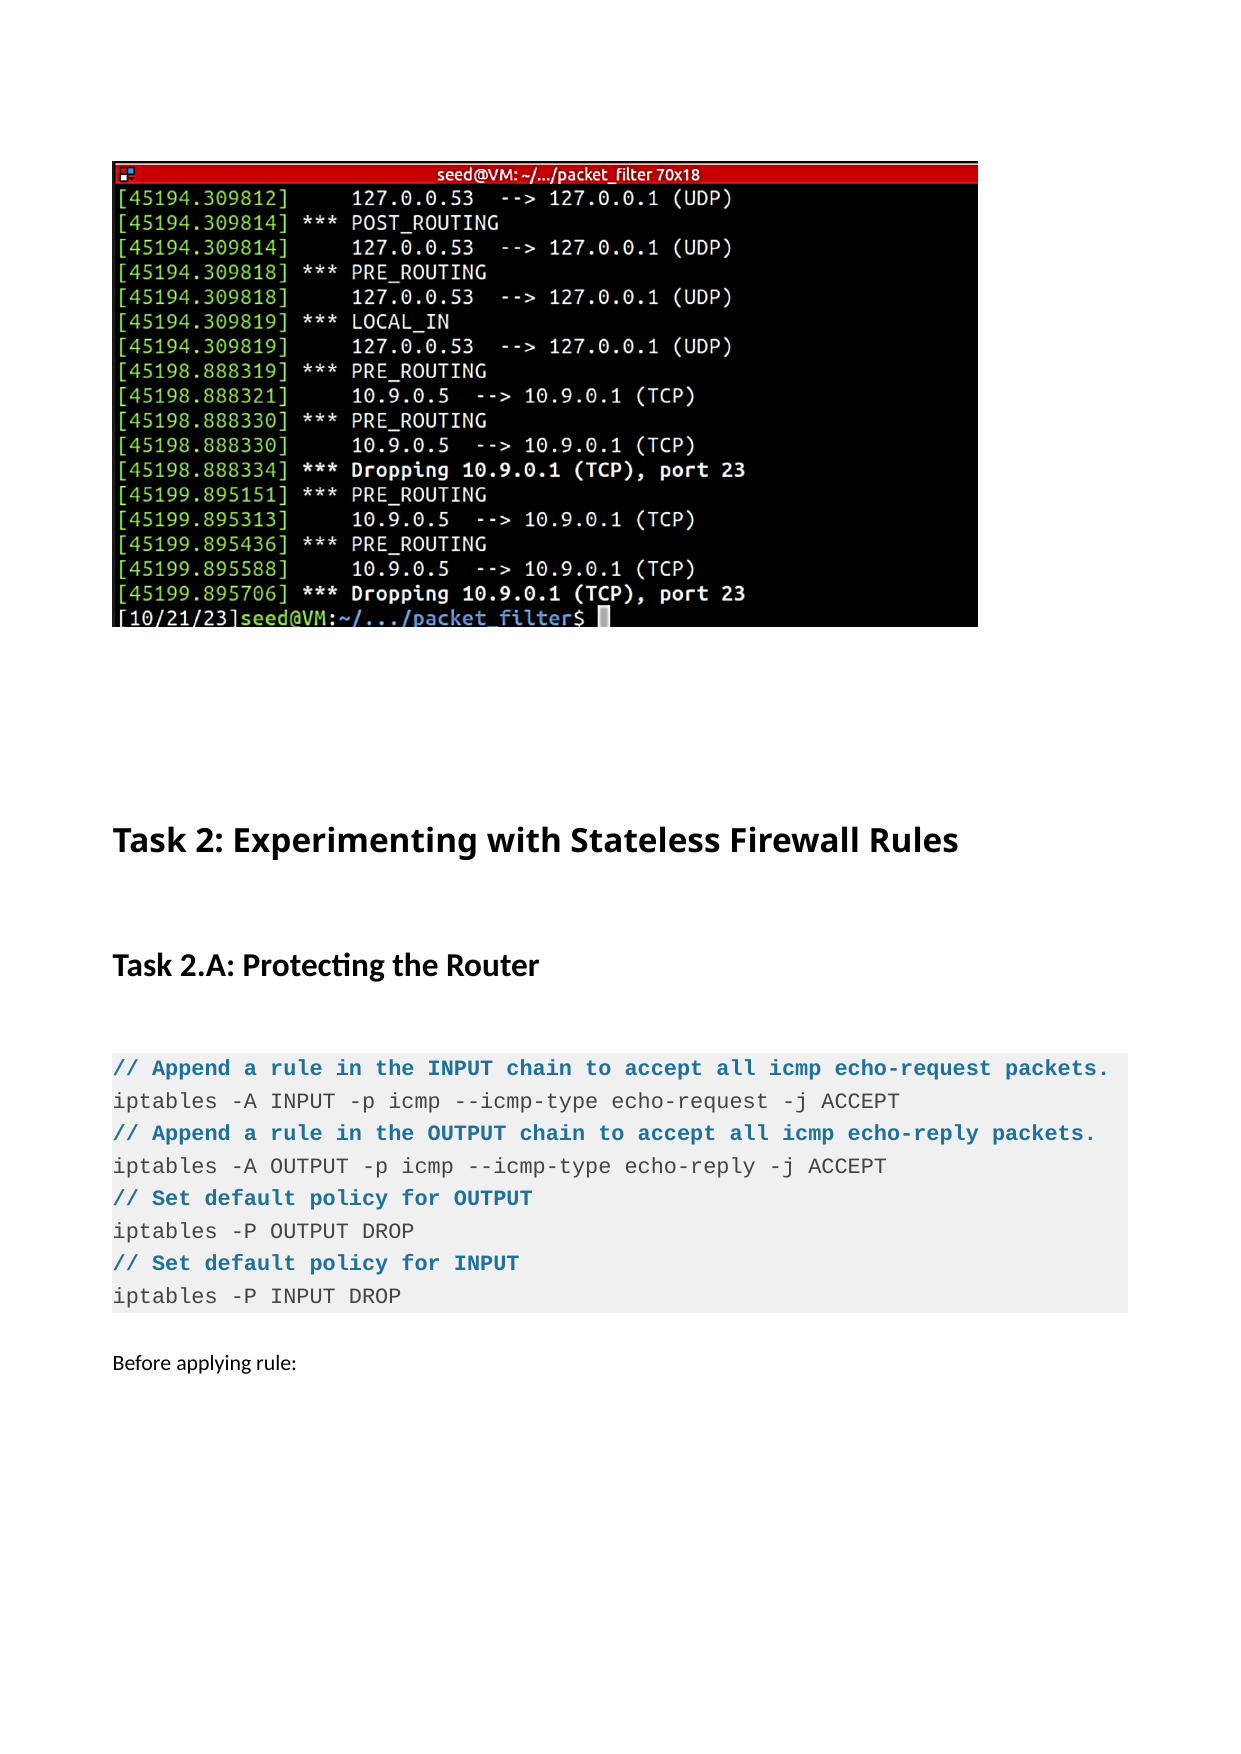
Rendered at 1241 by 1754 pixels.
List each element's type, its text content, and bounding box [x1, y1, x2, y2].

text // Append a rule in the INPUT chain to accept all icmp echo-request packets. iptables -A INPUT -p icmp --icmp-type echo-request -j ACCEPT // Append a rule in the OUTPUT chain to accept all icmp echo-reply packets. iptables -A OUTPUT -p icmp --icmp-type echo-reply -j ACCEPT // Set default policy for OUTPUT iptables -P OUTPUT DROP // Set default policy for INPUT iptables -P INPUT DROP [112, 1053, 1128, 1313]
picture [112, 161, 978, 627]
subtitle Task 2: Experimenting with Stateless Firewall Rules [112, 807, 1128, 872]
subtitle Task 2.A: Protecting the Router [112, 932, 1128, 997]
text Before applying rule: [112, 1346, 1128, 1378]
